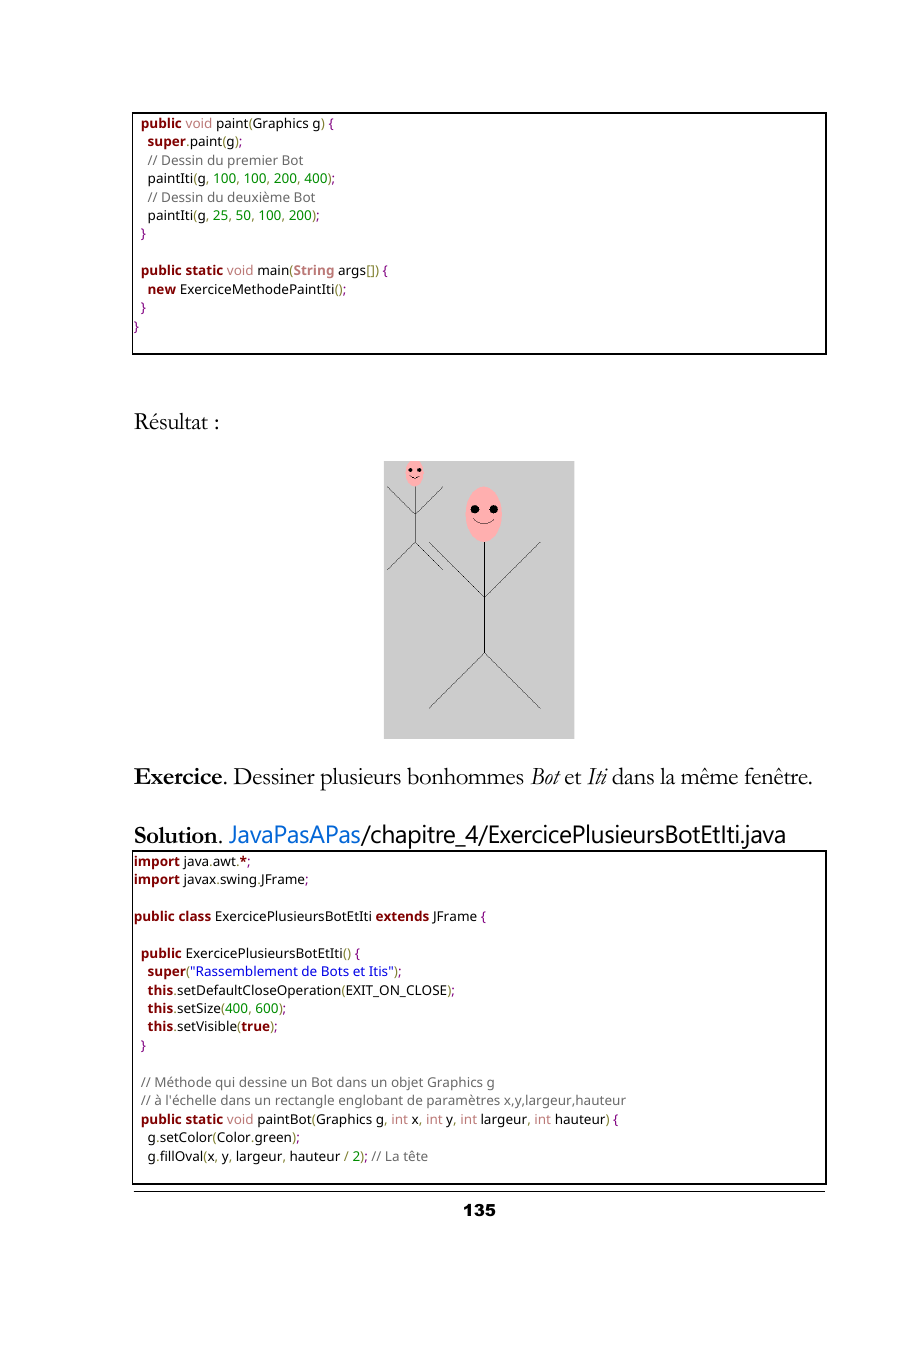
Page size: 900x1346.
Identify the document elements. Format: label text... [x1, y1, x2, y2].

text super("Rassemblement de Bots et Itis"); [133, 962, 825, 981]
text g.fillOval(x, y, largeur, hauteur / 2); // La tête [133, 1146, 825, 1165]
text this.setSize(400, 600); [133, 999, 825, 1017]
text // Méthode qui dessine un Bot dans un objet Graphics g [133, 1073, 825, 1091]
text public static void paintBot(Graphics g, int x, int y, int largeur, int hauteur) { [133, 1109, 825, 1128]
text paintIti(g, 25, 50, 100, 200); [133, 206, 825, 224]
text public ExercicePlusieursBotEtIti() { [133, 944, 825, 962]
text import javax.swing.JFrame; [133, 870, 825, 888]
text import java.awt.*; [133, 852, 825, 870]
text // à l'échelle dans un rectangle englobant de paramètres x,y,largeur,hauteur [133, 1091, 825, 1109]
text // Dessin du premier Bot [133, 151, 825, 169]
text paintIti(g, 100, 100, 200, 400); [133, 169, 825, 187]
text super.paint(g); [133, 132, 825, 151]
text } [133, 298, 825, 317]
text public void paint(Graphics g) { [133, 114, 825, 132]
text new ExerciceMethodePaintIti(); [133, 280, 825, 298]
text // Dessin du deuxième Bot [133, 187, 825, 206]
text public class ExercicePlusieursBotEtIti extends JFrame { [133, 907, 825, 925]
text public static void main(String args[]) { [133, 261, 825, 280]
text Solution. JavaPasAPas/chapitre_4/ExercicePlusieursBotEtIti.java [133, 816, 825, 850]
text Résultat : [133, 408, 825, 436]
text g.setColor(Color.green); [133, 1128, 825, 1146]
text } [133, 317, 825, 335]
picture [383, 461, 575, 739]
text this.setVisible(true); [133, 1017, 825, 1036]
text } [133, 1036, 825, 1054]
text this.setDefaultCloseOperation(EXIT_ON_CLOSE); [133, 981, 825, 999]
text } [133, 224, 825, 243]
text Exercice. Dessiner plusieurs bonhommes Bot et Iti dans la même fenêtre. [133, 763, 825, 791]
